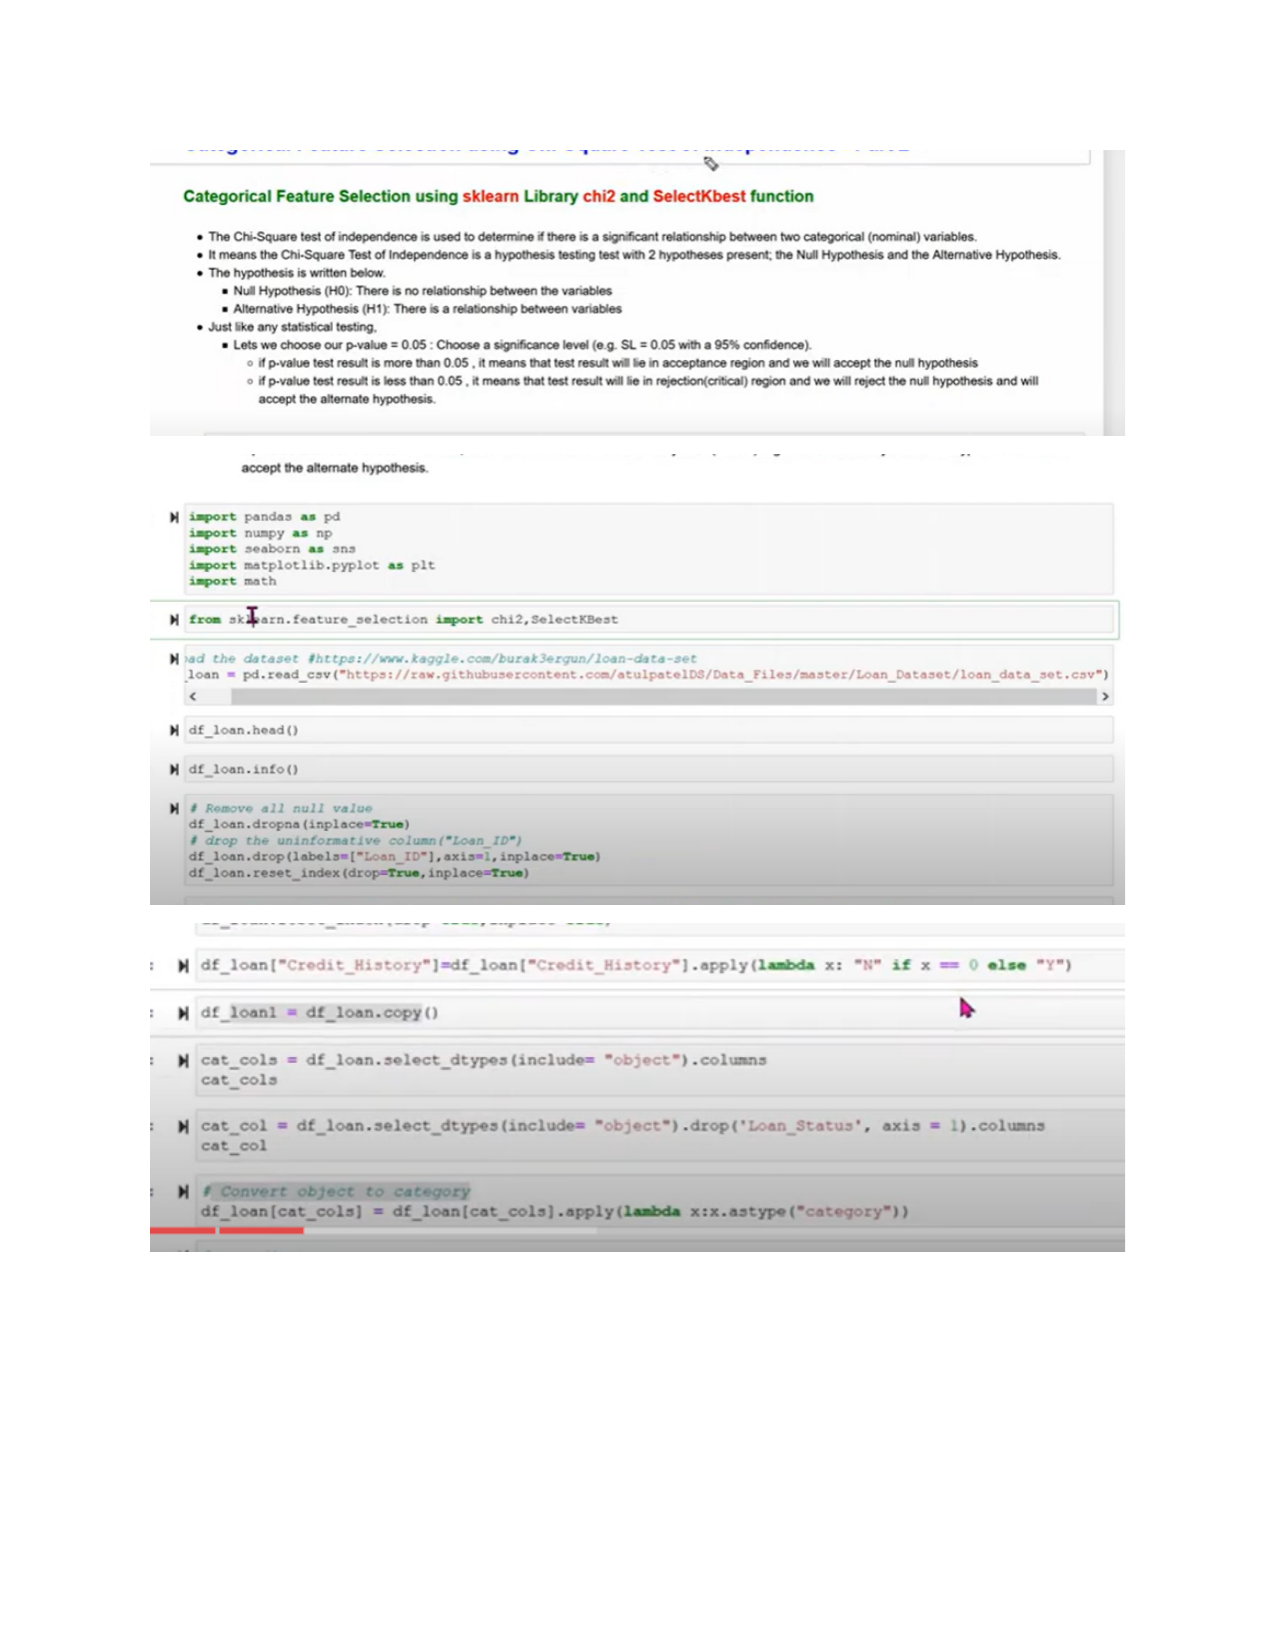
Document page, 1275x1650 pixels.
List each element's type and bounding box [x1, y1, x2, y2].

picture [150, 150, 1125, 436]
picture [150, 454, 1125, 905]
picture [150, 923, 1125, 1252]
